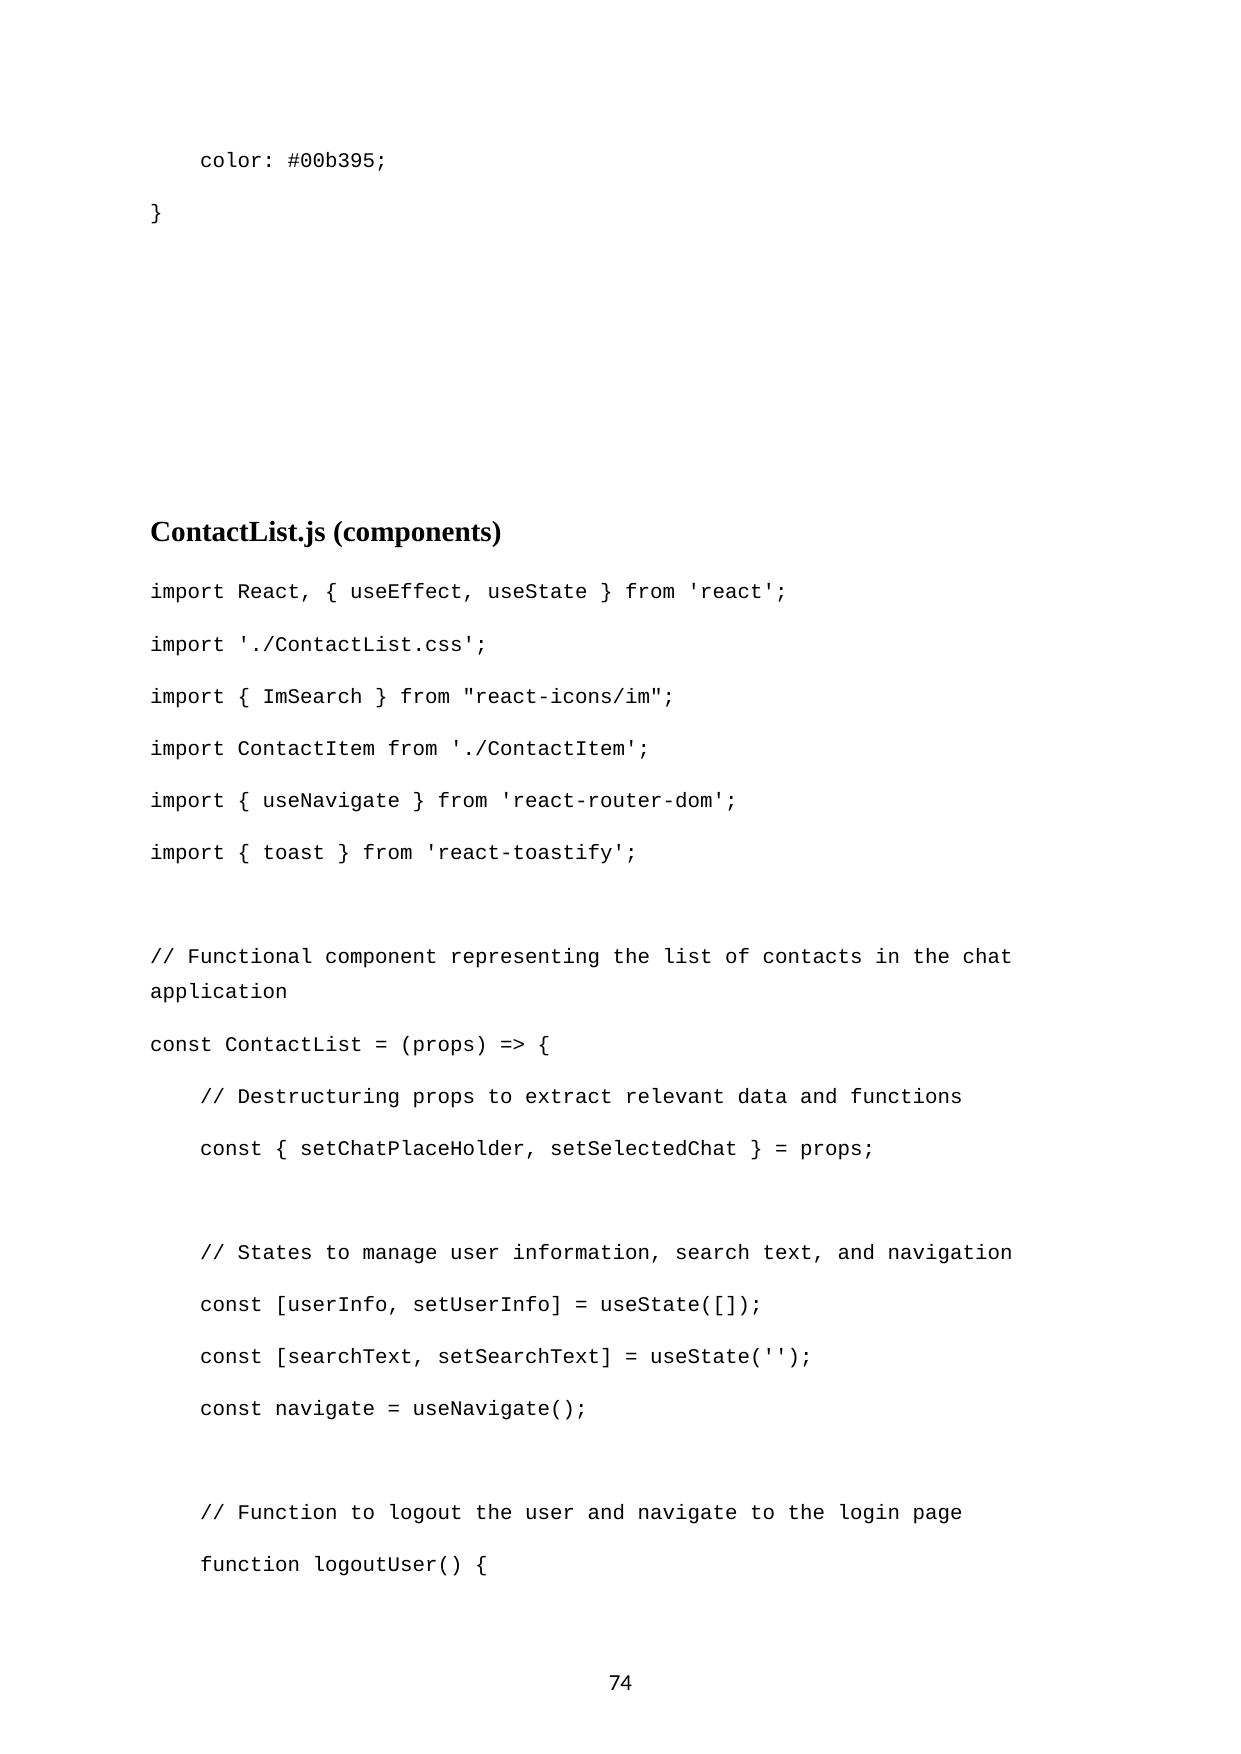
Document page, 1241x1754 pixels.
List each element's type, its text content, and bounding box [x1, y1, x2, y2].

text const [userInfo, setUserInfo] = useState([]); [150, 1294, 1090, 1318]
text const ContactList = (props) => { [150, 1034, 1090, 1057]
text ContactList.js (components) [150, 514, 1090, 548]
text import { useNavigate } from 'react-router-dom'; [150, 790, 1090, 813]
text import ContactItem from './ContactItem'; [150, 738, 1090, 761]
text function logoutUser() { [150, 1554, 1090, 1578]
text } [150, 202, 1090, 226]
text import './ContactList.css'; [150, 634, 1090, 657]
text const { setChatPlaceHolder, setSelectedChat } = props; [150, 1138, 1090, 1161]
text const [searchText, setSearchText] = useState(''); [150, 1346, 1090, 1370]
text import React, { useEffect, useState } from 'react'; [150, 582, 1090, 605]
text // States to manage user information, search text, and navigation [150, 1242, 1090, 1266]
text color: #00b395; [150, 150, 1090, 174]
text import { toast } from 'react-toastify'; [150, 842, 1090, 866]
text // Destructuring props to extract relevant data and functions [150, 1086, 1090, 1109]
text // Function to logout the user and navigate to the login page [150, 1502, 1090, 1526]
text import { ImSearch } from "react-icons/im"; [150, 686, 1090, 709]
text const navigate = useNavigate(); [150, 1398, 1090, 1422]
text // Functional component representing the list of contacts in the chat application [150, 946, 1090, 1005]
